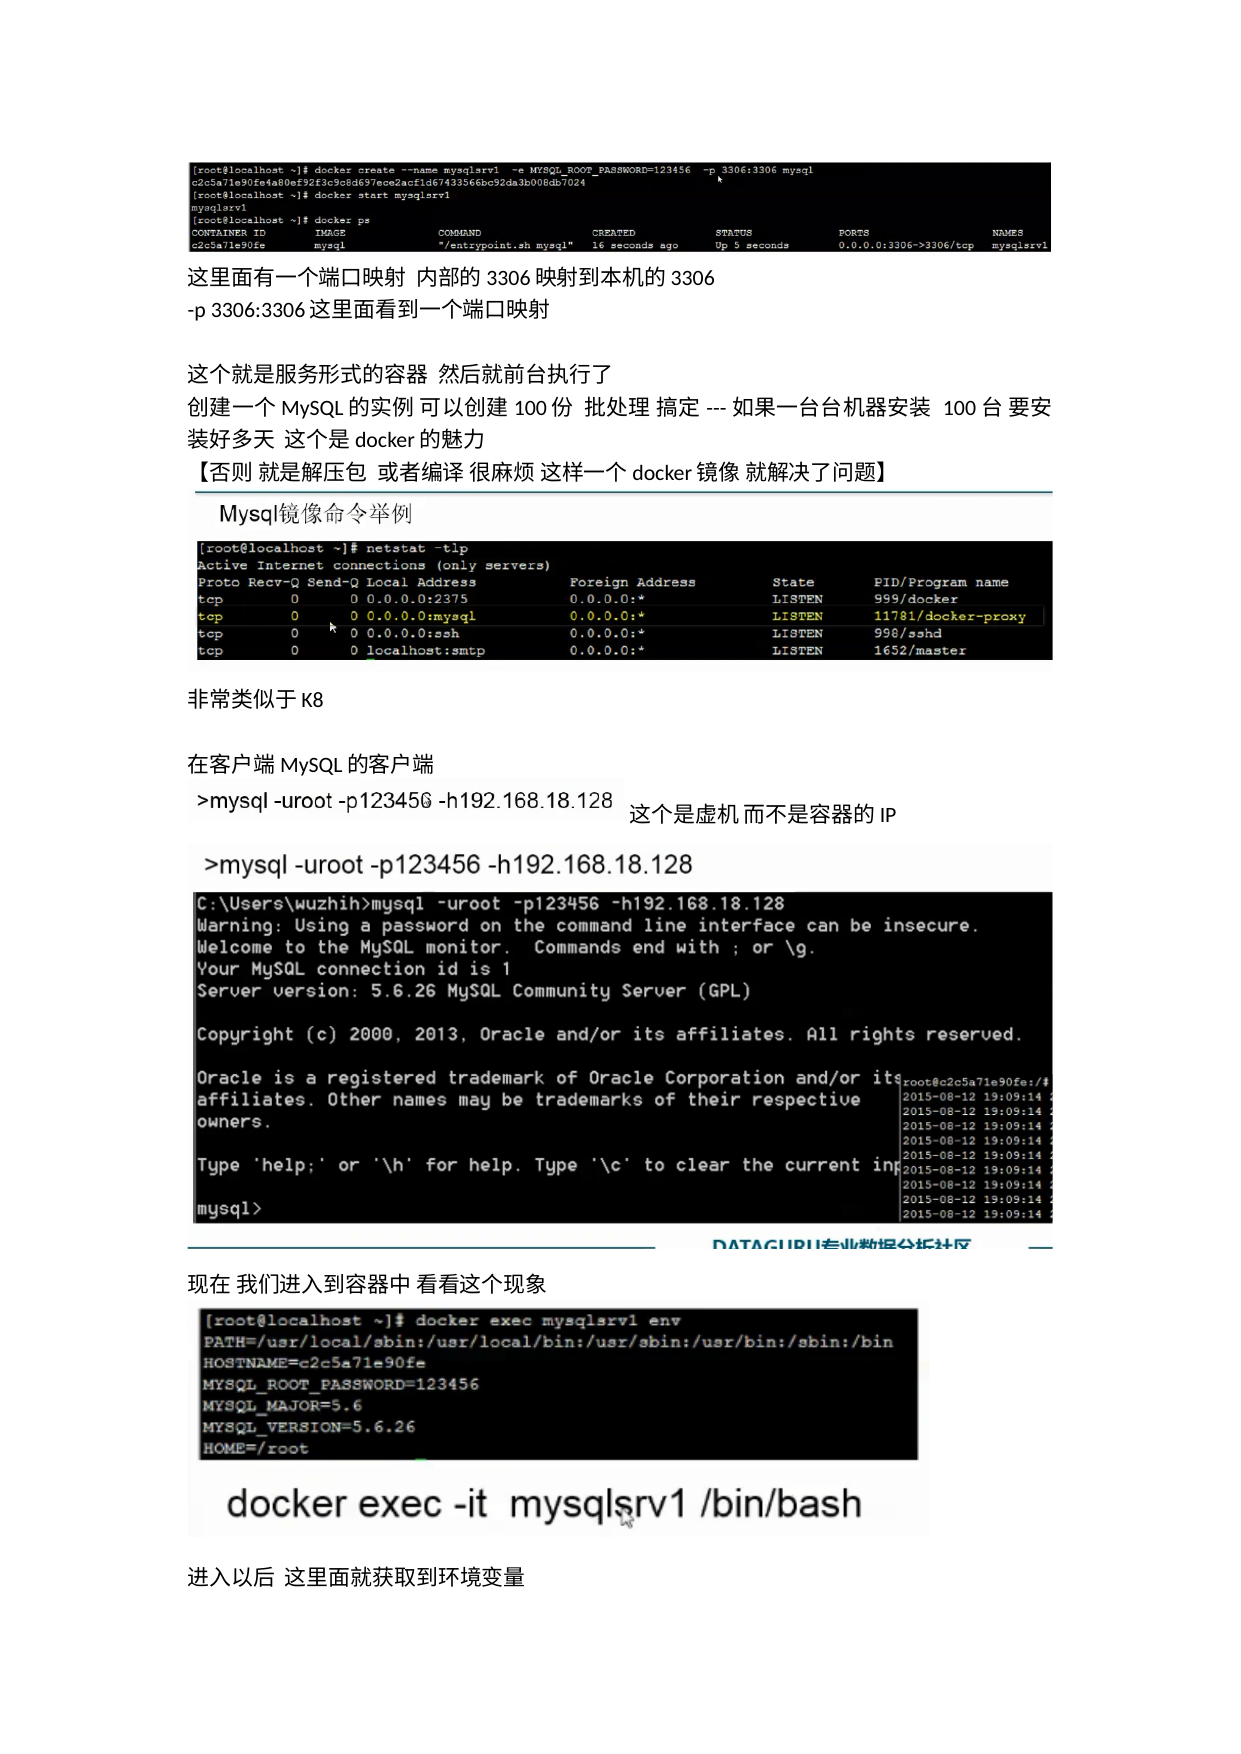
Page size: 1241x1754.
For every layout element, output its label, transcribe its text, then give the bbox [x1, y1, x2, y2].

picture [187, 162, 1053, 256]
text 这里面有一个端口映射 内部的3306映射到本机的3306 [187, 259, 1053, 292]
text 在客户端 MySQL的客户端 [187, 747, 1053, 779]
text 创建一个MySQL的实例 可以创建100份 批处理 搞定 --- 如果一台台机器安装 100台 要安装好多天 这个是docker的魅力 [187, 389, 1053, 454]
text 这个就是服务形式的容器 然后就前台执行了 [187, 357, 1053, 389]
picture [187, 487, 1053, 672]
picture [187, 779, 625, 822]
text 进入以后 这里面就获取到环境变量 [187, 1559, 1053, 1592]
text 现在 我们进入到容器中 看看这个现象 [187, 1267, 1053, 1299]
picture [187, 844, 1053, 1249]
text 非常类似于K8 [187, 682, 1053, 714]
text -p 3306:3306这里面看到一个端口映射 [187, 292, 1053, 324]
picture [187, 1299, 930, 1537]
text 【否则 就是解压包 或者编译 很麻烦 这样一个docker镜像 就解决了问题】 [187, 454, 1053, 487]
